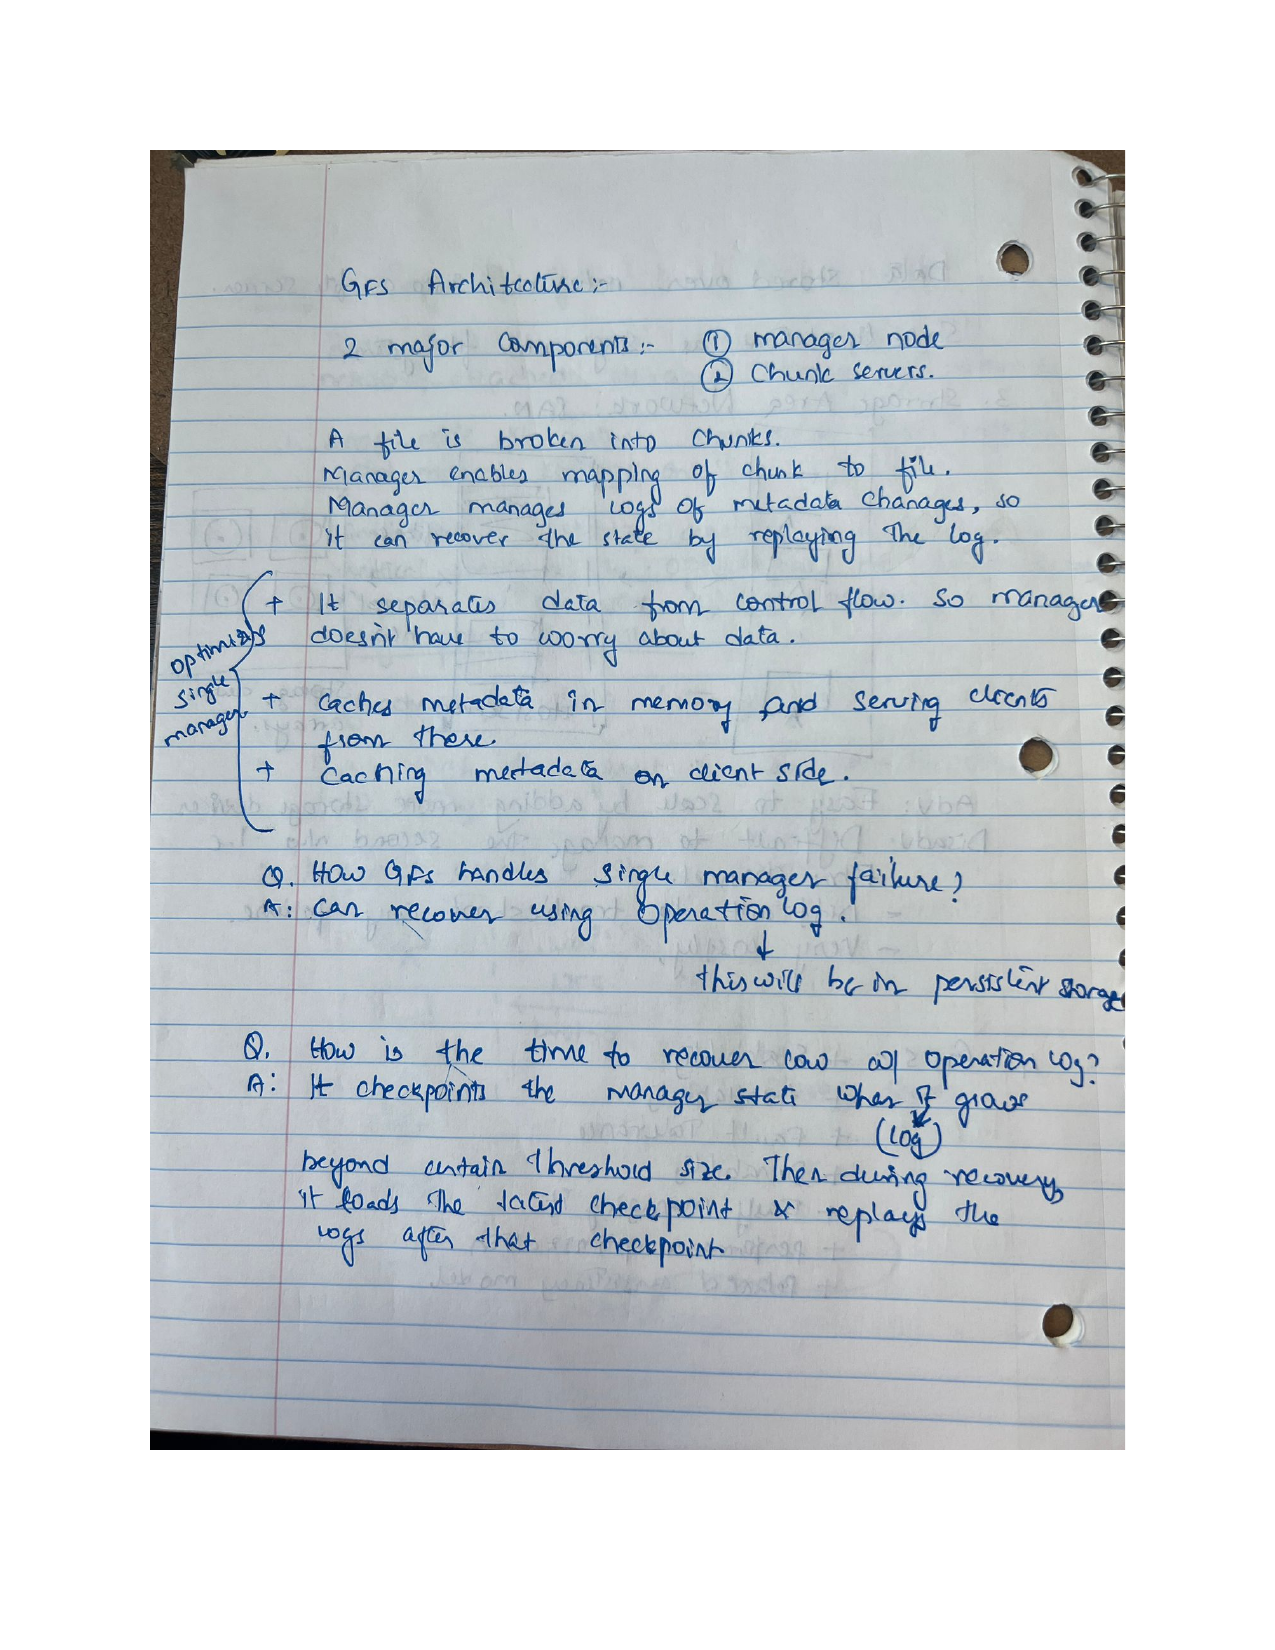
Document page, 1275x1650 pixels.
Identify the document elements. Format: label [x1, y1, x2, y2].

picture [150, 150, 1125, 1450]
